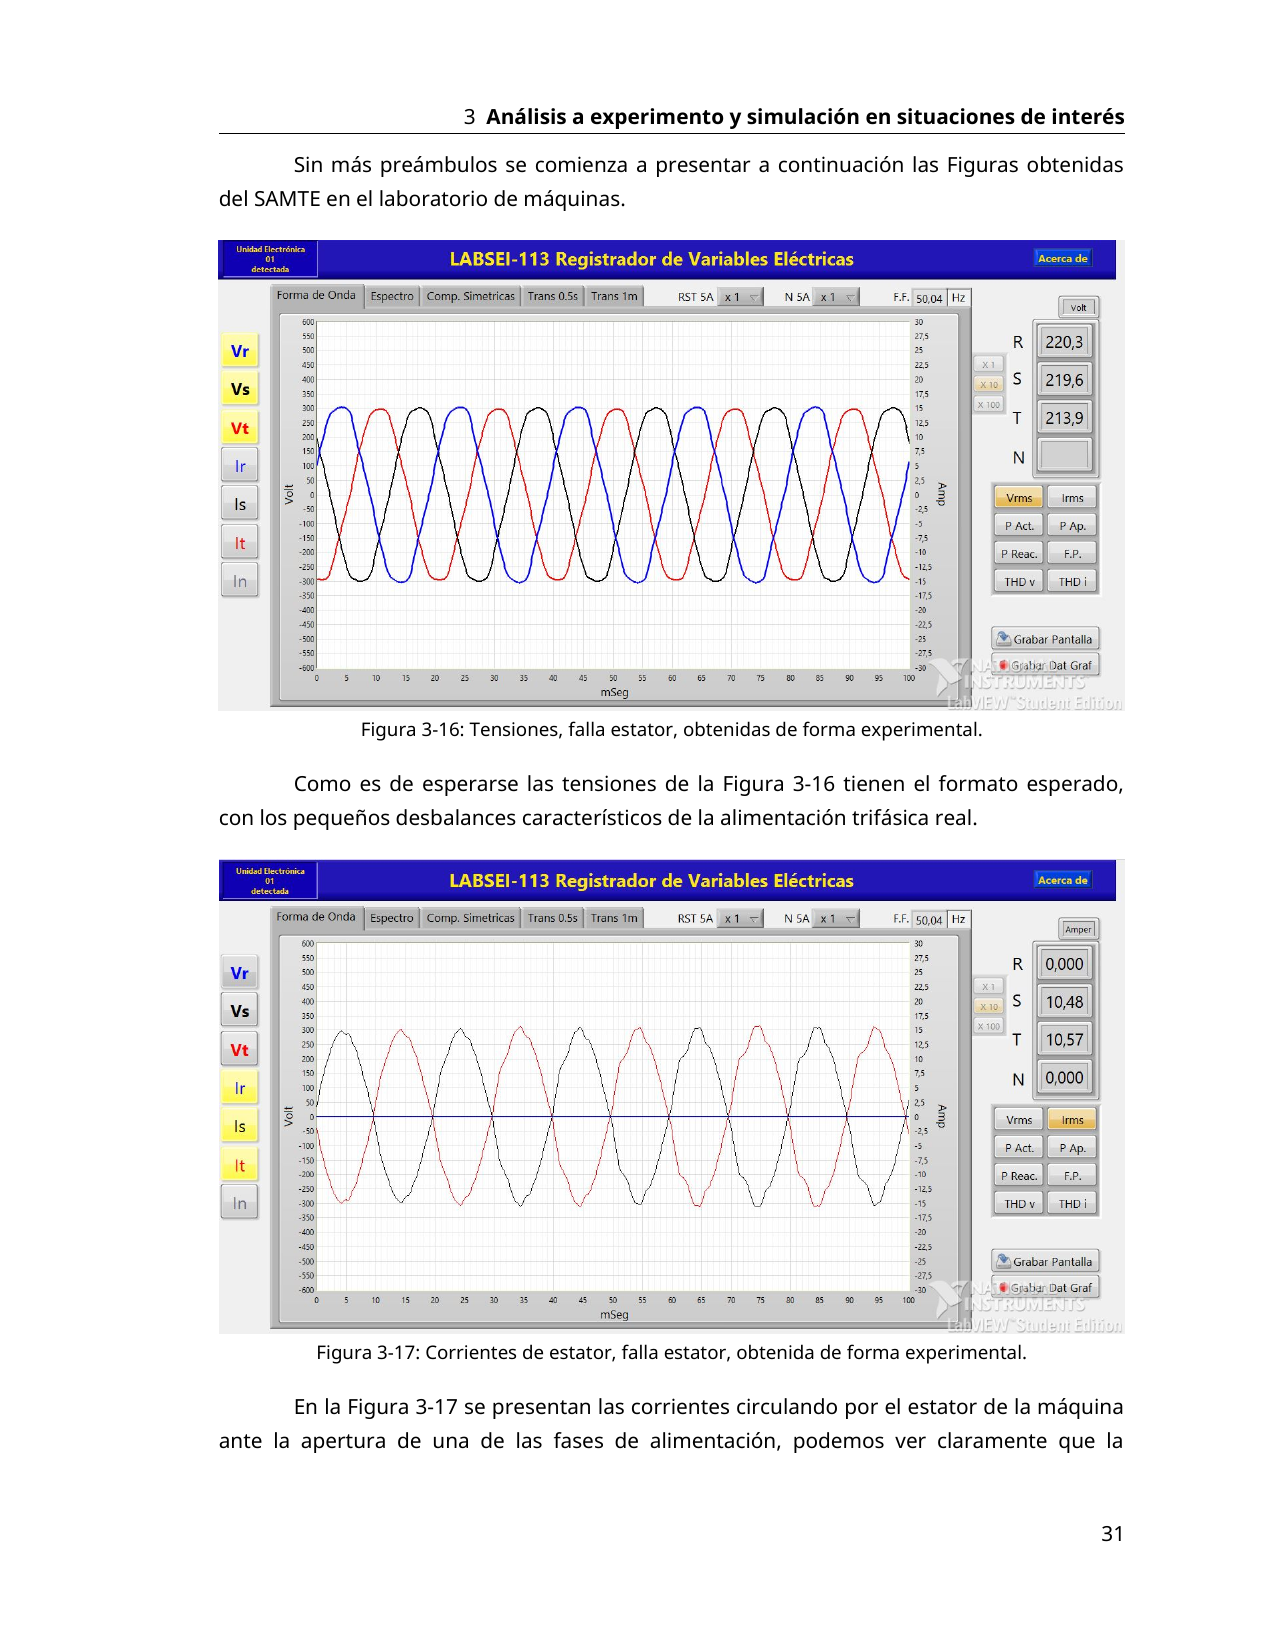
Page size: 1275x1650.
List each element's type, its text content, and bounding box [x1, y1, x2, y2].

picture [218, 240, 1125, 711]
text Como es de esperarse las tensiones de la Figura 3-16 tienen el formato esperado, con los pequeños desbalances característicos de la alimentación trifásica real. [218, 769, 1125, 832]
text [218, 1392, 1125, 1455]
text Sin más preámbulos se comienza a presentar a continuación las Figuras obtenidas del SAMTE en el laboratorio de máquinas. [218, 150, 1125, 213]
text Figura 3-16: Tensiones, falla estator, obtenidas de forma experimental. [218, 711, 1125, 742]
picture [219, 859, 1125, 1334]
